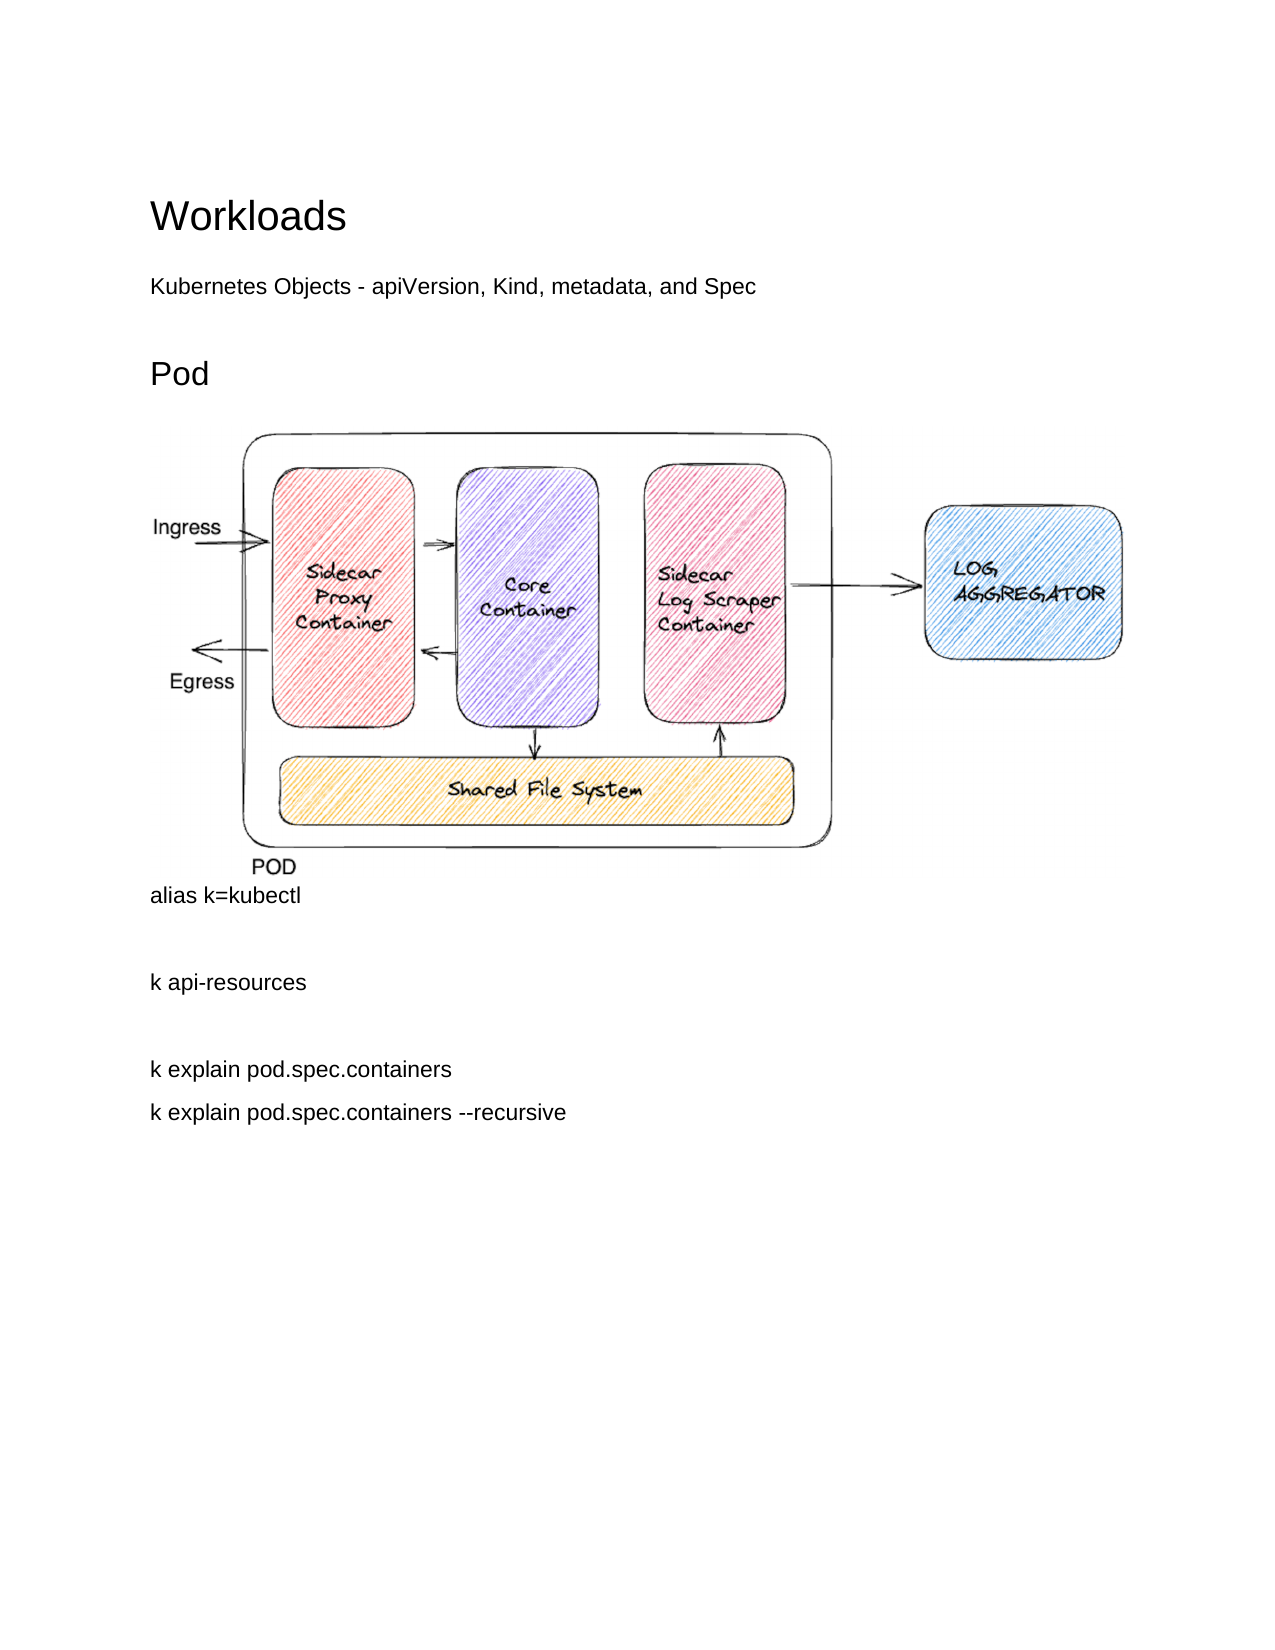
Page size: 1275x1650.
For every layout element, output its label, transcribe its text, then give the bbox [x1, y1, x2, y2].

text Kubernetes Objects - apiVersion, Kind, metadata, and Spec [150, 273, 1125, 299]
text k explain pod.spec.containers --recursive [150, 1099, 1125, 1125]
subtitle Workloads [150, 192, 1125, 239]
text k api-resources [150, 969, 1125, 995]
picture [150, 426, 1125, 878]
subtitle Pod [150, 353, 1125, 392]
text alias k=kubectl [150, 882, 1125, 908]
text k explain pod.spec.containers [150, 1056, 1125, 1082]
